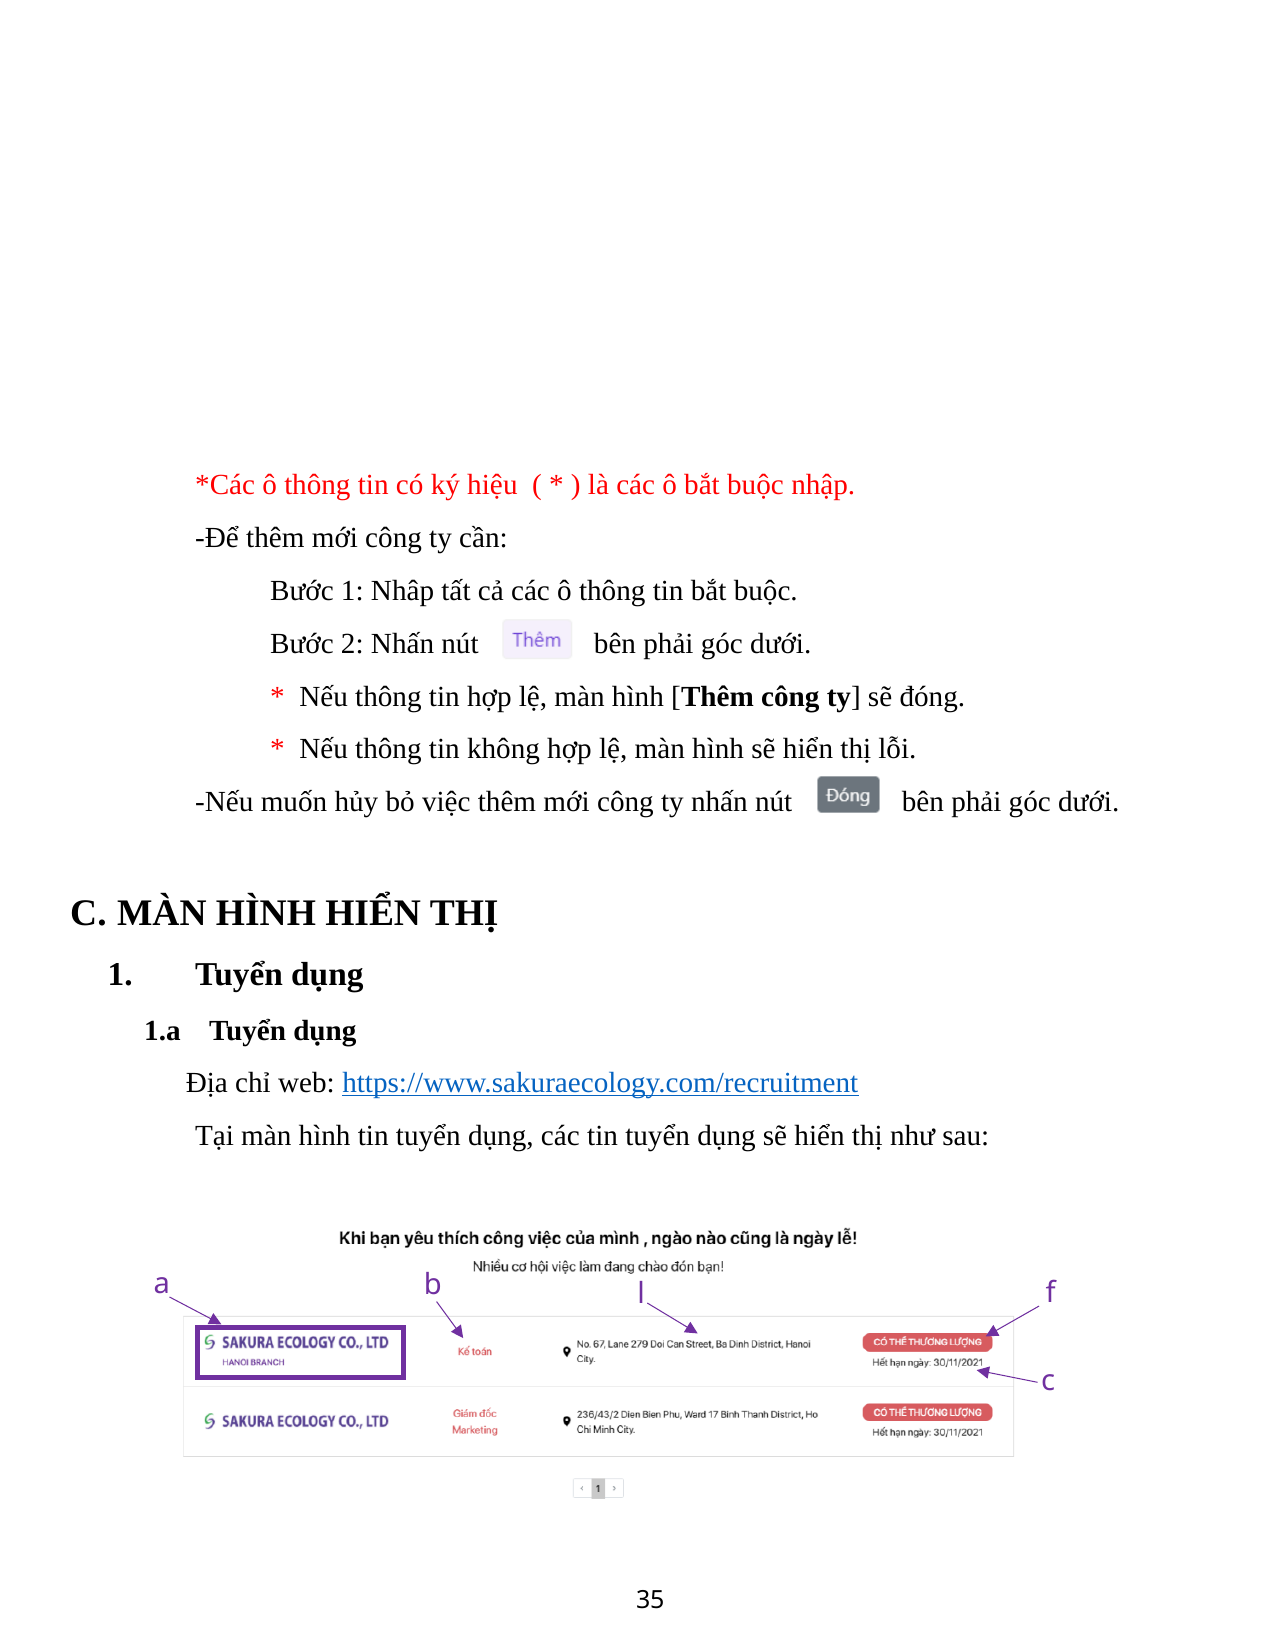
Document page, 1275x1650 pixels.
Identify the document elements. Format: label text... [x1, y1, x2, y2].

text -Nếu muốn hủy bỏ việc thêm mới công ty nhấn nút bên phải góc dưới. [45, 784, 1230, 818]
text Bước 2: Nhấn nút bên phải góc dưới. [45, 626, 500, 659]
text 1. Tuyển dụng [70, 955, 1230, 993]
picture [813, 773, 883, 815]
list MÀN HÌNH HIỂN THỊ [70, 890, 1230, 933]
picture [76, 1167, 1199, 1539]
text 1.a Tuyển dụng [55, 1013, 1230, 1046]
text Bước 1: Nhâp tất cả các ô thông tin bắt buộc. [45, 573, 1230, 607]
text -Để thêm mới công ty cần: [120, 520, 1230, 554]
text * Nếu thông tin không hợp lệ, màn hình sẽ hiển thị lỗi. [45, 732, 1230, 765]
picture [500, 618, 575, 663]
text Tại màn hình tin tuyển dụng, các tin tuyển dụng sẽ hiển thị như sau: [186, 1118, 1230, 1152]
text *Các ô thông tin có ký hiệu ( * ) là các ô bắt buộc nhập. [130, 467, 1230, 501]
text * Nếu thông tin hợp lệ, màn hình [Thêm công ty] sẽ đóng. [45, 679, 1230, 712]
text Địa chỉ web: https://www.sakuraecology.com/recruitment [121, 1066, 1230, 1099]
text Bước 2: Nhấn nút bên phải góc dưới. [575, 626, 1230, 659]
